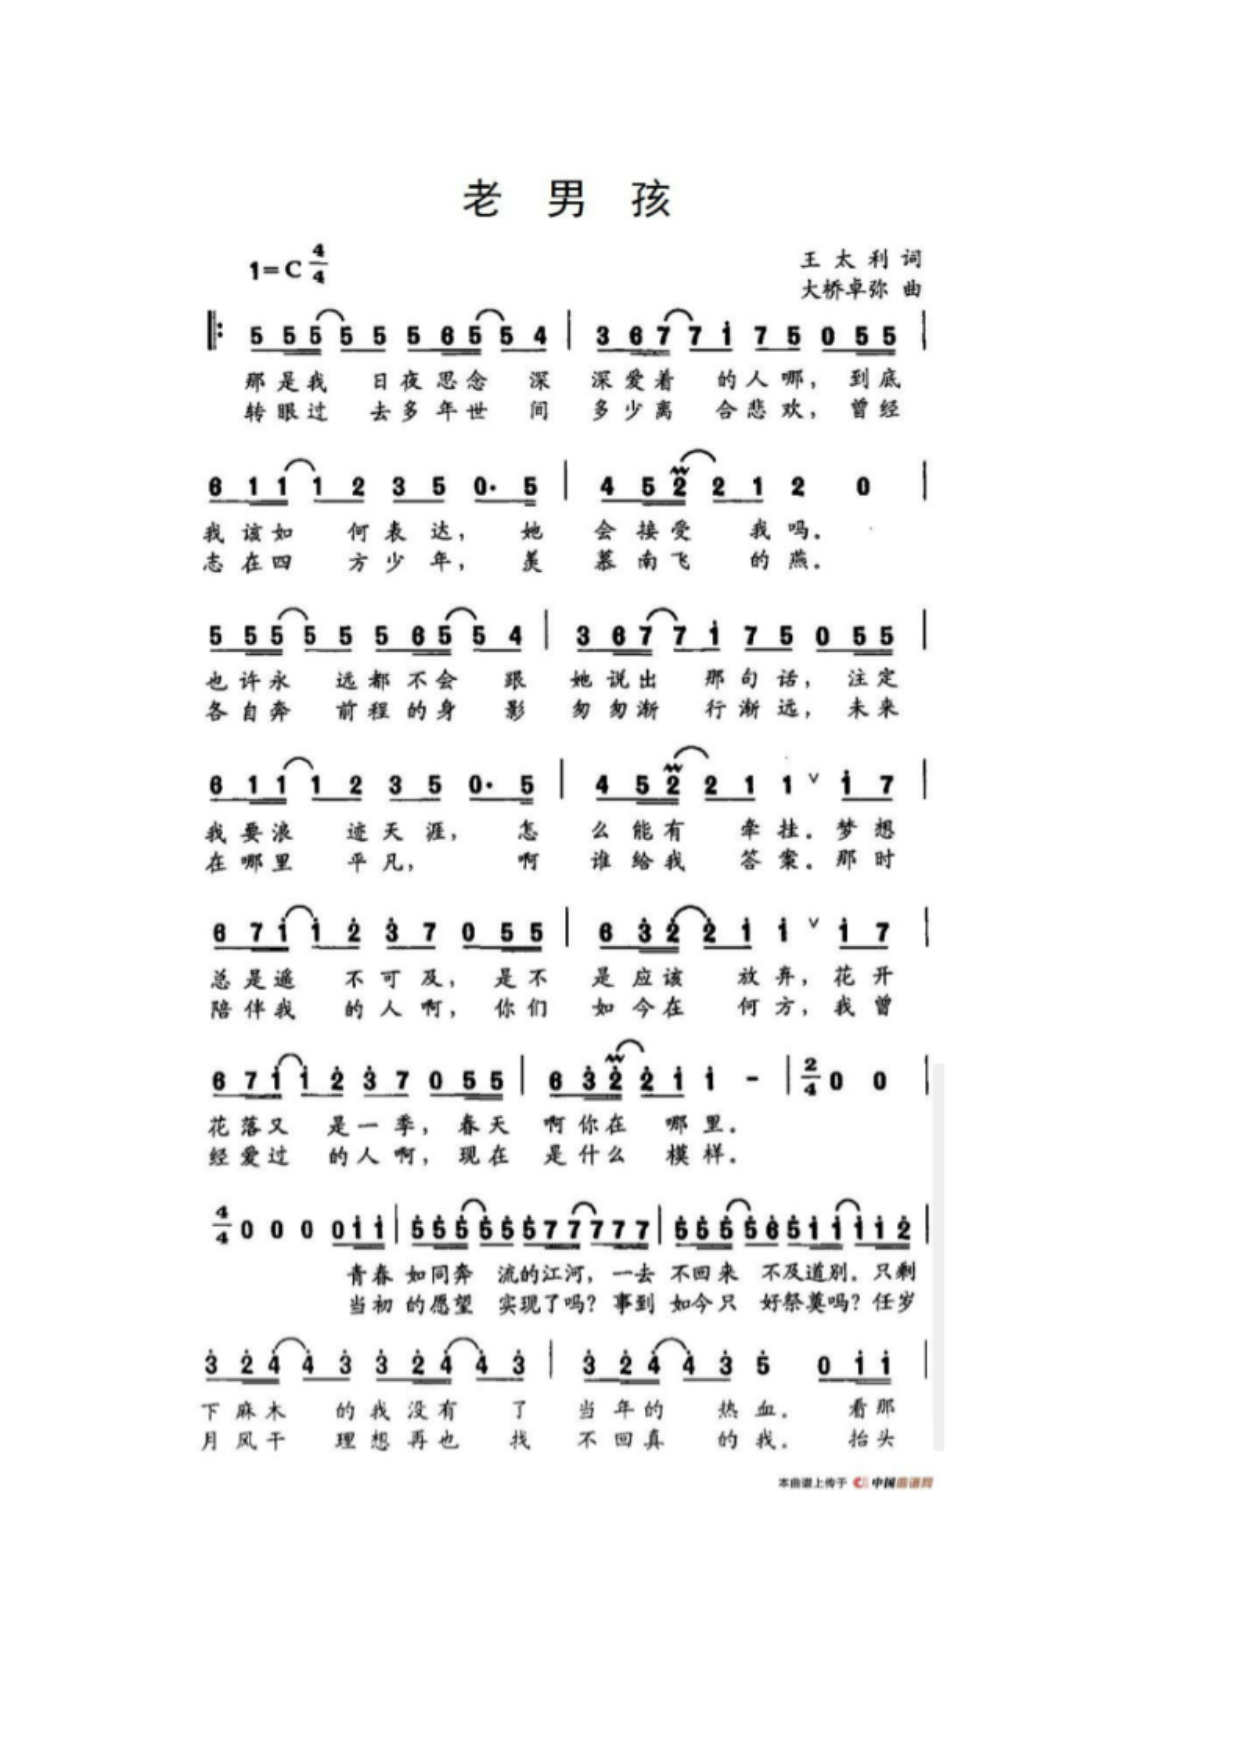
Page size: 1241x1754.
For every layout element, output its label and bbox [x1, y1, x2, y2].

picture [187, 162, 968, 1491]
